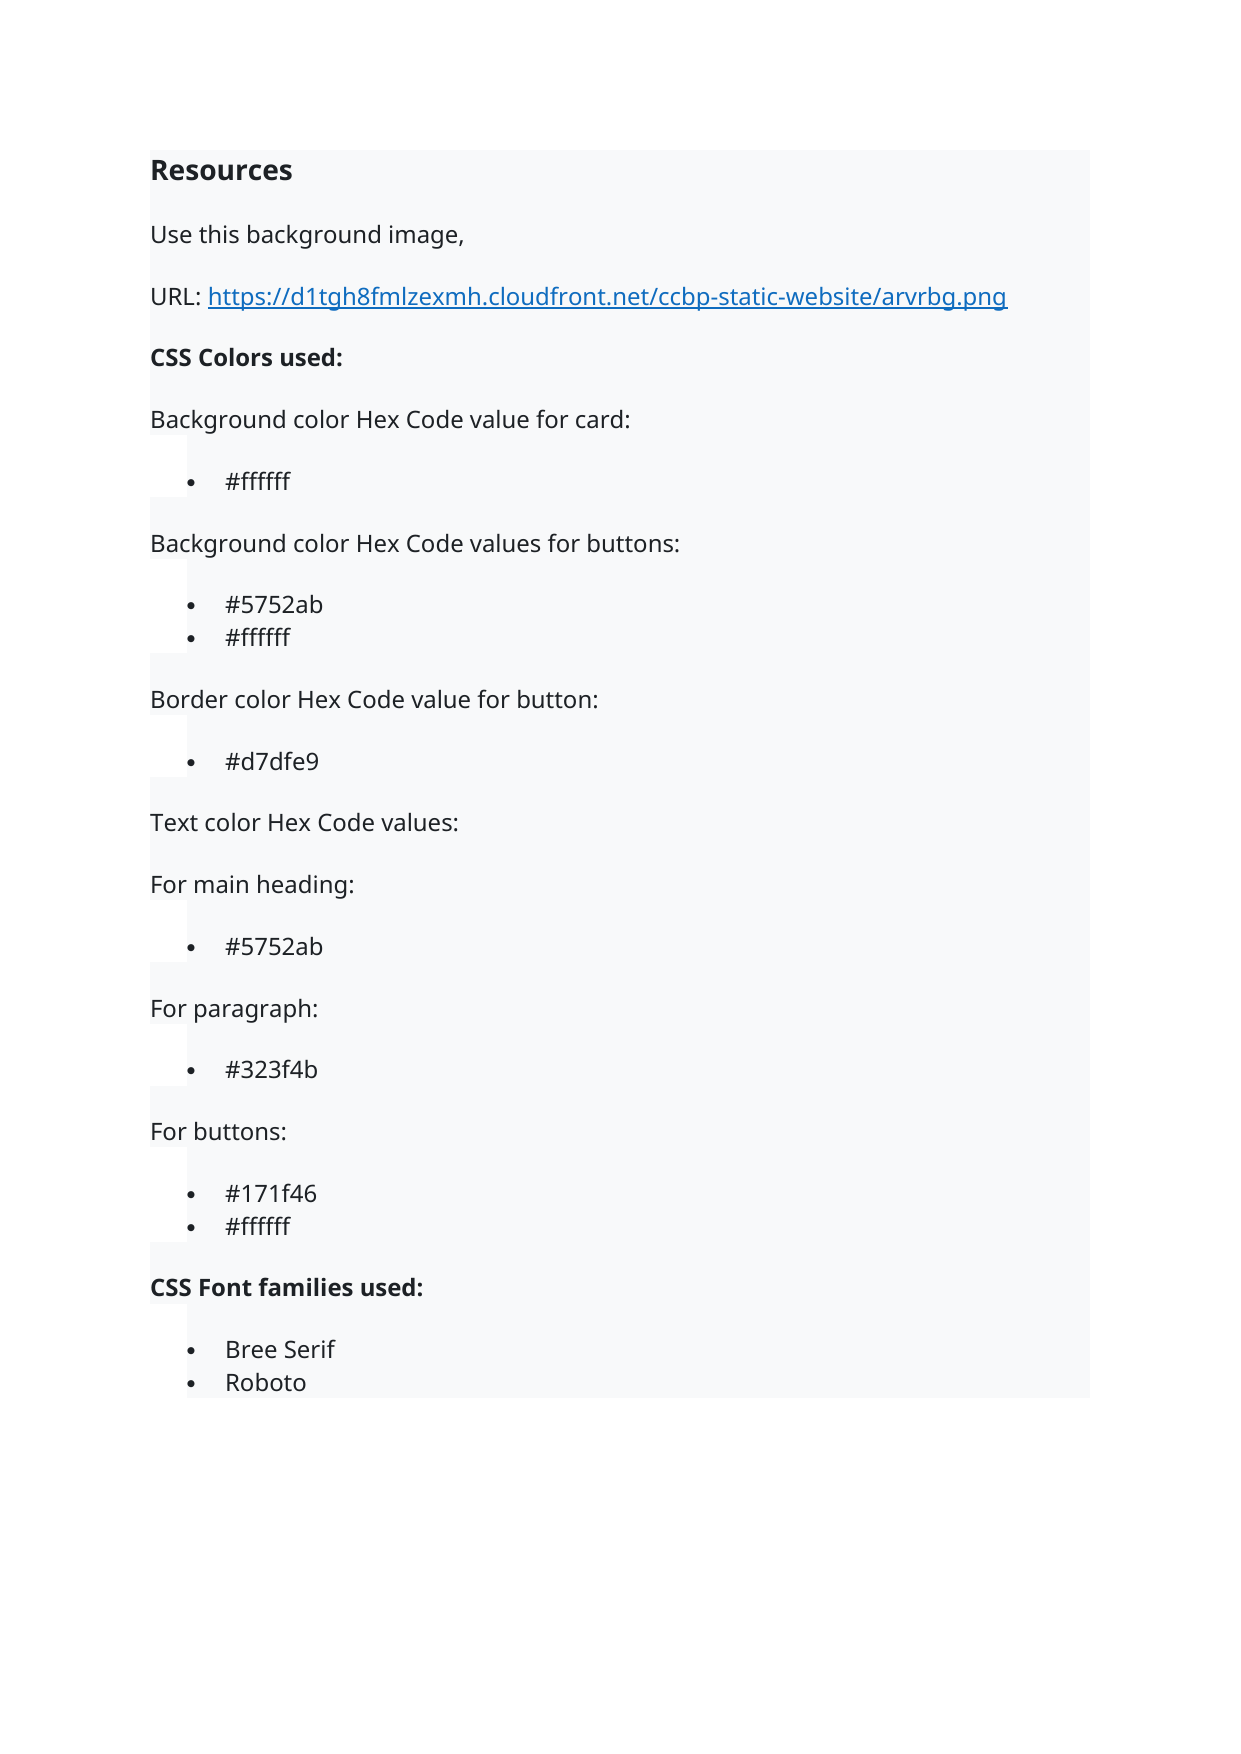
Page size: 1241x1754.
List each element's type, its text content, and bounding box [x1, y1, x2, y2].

text Text color Hex Code values: [150, 806, 1090, 839]
list #ffffff [187, 621, 1090, 653]
text For main heading: [150, 868, 1090, 900]
list #d7dfe9 [187, 744, 1090, 777]
list #5752ab [187, 588, 1090, 621]
list #171f46 [187, 1177, 1090, 1209]
text CSS Font families used: [150, 1271, 1090, 1304]
text For paragraph: [150, 991, 1090, 1024]
text CSS Colors used: [150, 341, 1090, 374]
list Roboto [187, 1365, 1090, 1398]
list Bree Serif [187, 1333, 1090, 1365]
list #323f4b [187, 1053, 1090, 1086]
text Border color Hex Code value for button: [150, 682, 1090, 715]
text URL: https://d1tgh8fmlzexmh.cloudfront.net/ccbp-static-website/arvrbg.png [150, 279, 1090, 312]
text Background color Hex Code value for card: [150, 403, 1090, 435]
text Resources [150, 150, 1090, 188]
list #ffffff [187, 1209, 1090, 1242]
list #ffffff [187, 464, 1090, 497]
text Use this background image, [150, 217, 1090, 250]
text Background color Hex Code values for buttons: [150, 526, 1090, 559]
list #5752ab [187, 929, 1090, 962]
text For buttons: [150, 1115, 1090, 1147]
